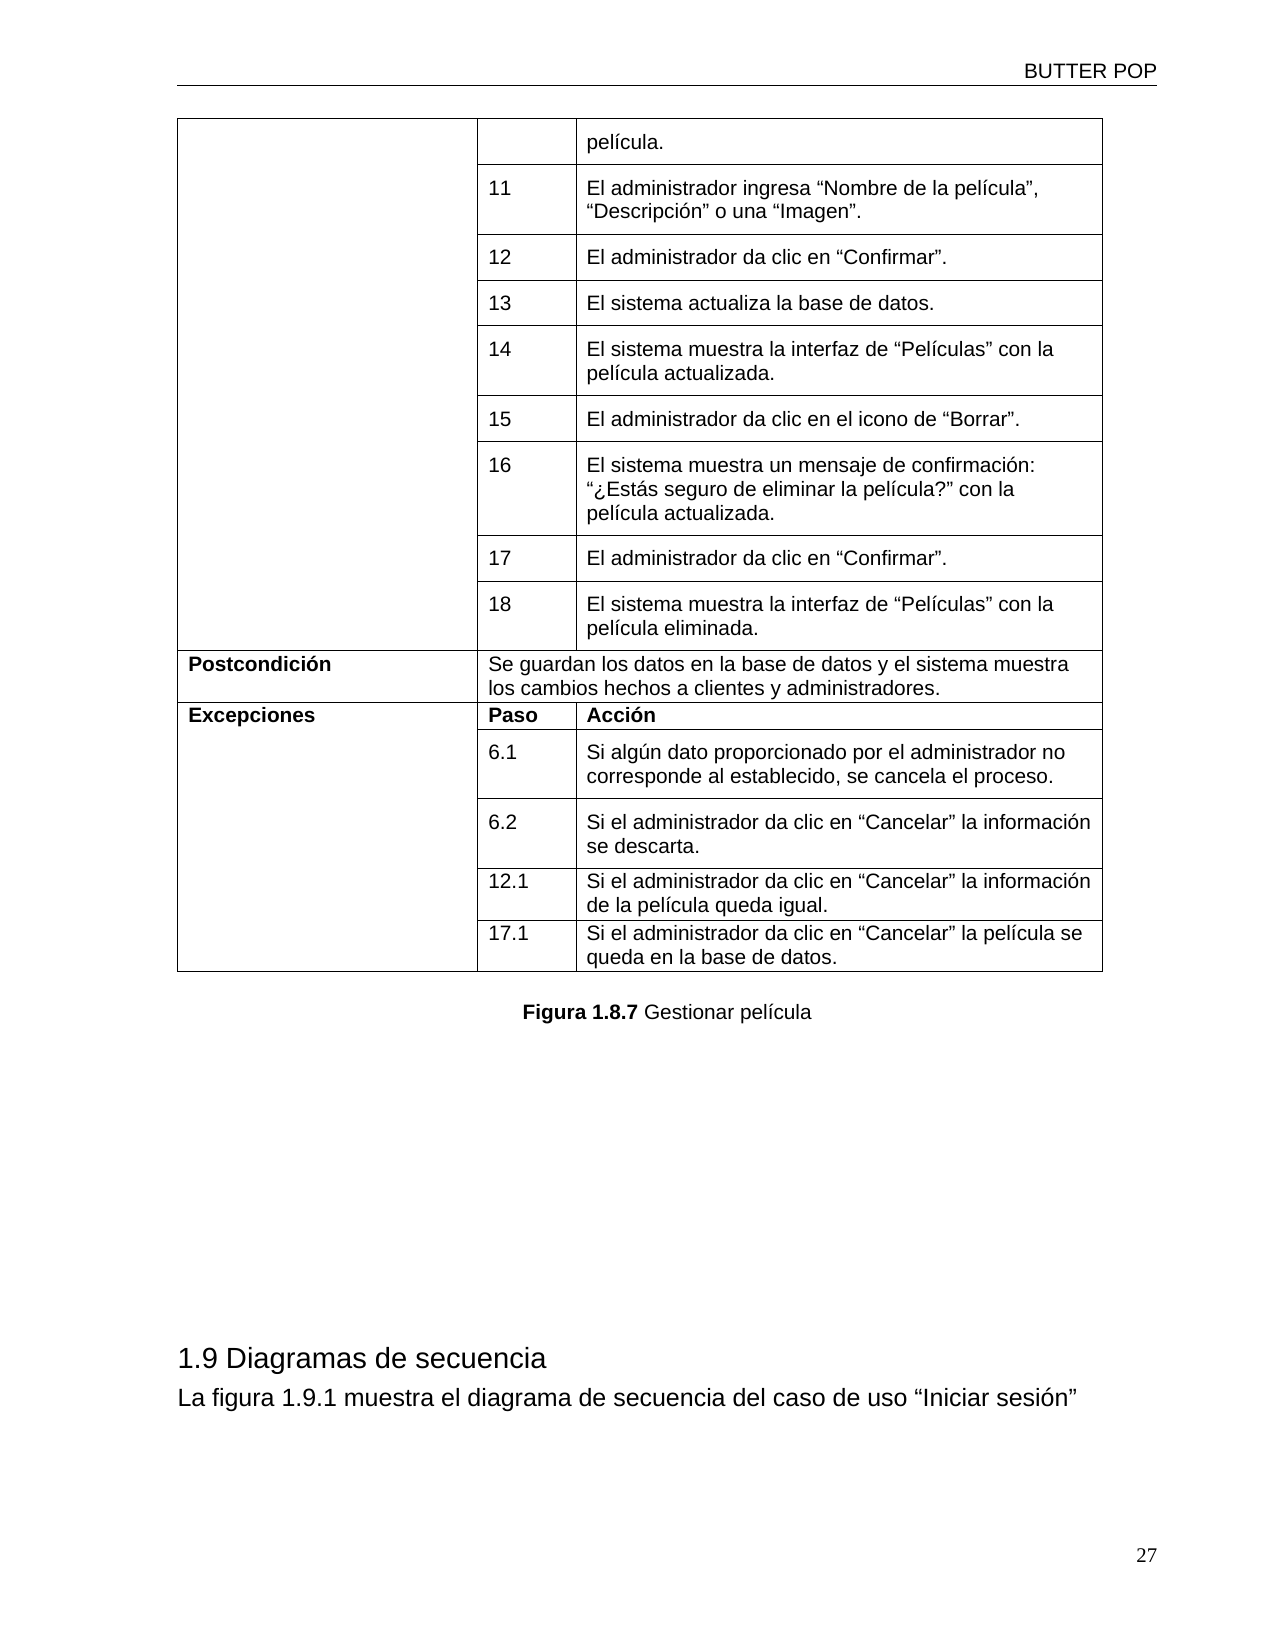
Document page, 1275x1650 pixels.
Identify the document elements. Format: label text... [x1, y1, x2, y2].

text La figura 1.9.1 muestra el diagrama de secuencia del caso de uso “Iniciar sesión” [177, 1383, 1157, 1412]
table_cell 15 [478, 396, 576, 441]
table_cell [577, 119, 1102, 164]
table_cell 11 [478, 165, 576, 234]
table_cell El administrador da clic en el icono de “Borrar”. [577, 396, 1102, 441]
table_cell 17 [478, 536, 576, 581]
table_cell El sistema muestra la interfaz de “Películas” con la película actualizada. [577, 326, 1102, 395]
table_cell Si el administrador da clic en “Cancelar” la película se queda en la base de datos. [577, 921, 1102, 971]
table_cell 10 [478, 119, 576, 164]
table_cell 18 [478, 582, 576, 650]
table_cell Postcondición [178, 651, 477, 702]
table_cell Si algún dato proporcionado por el administrador no corresponde al establecido, se cancela el proceso. [577, 730, 1102, 798]
table_cell El sistema actualiza la base de datos. [577, 281, 1102, 325]
table_cell Paso [478, 703, 576, 728]
subtitle 1.9 Diagramas de secuencia [177, 1341, 1157, 1375]
table_cell El administrador ingresa “Nombre de la película”, “Descripción” o una “Imagen”. [577, 165, 1102, 234]
table_cell El sistema muestra la interfaz de “Películas” con la película eliminada. [577, 582, 1102, 650]
table_cell Se guardan los datos en la base de datos y el sistema muestra los cambios hechos a clientes y administradores. [478, 651, 1102, 702]
table_cell 14 [478, 326, 576, 395]
table_cell 6.2 [478, 799, 576, 868]
table_cell Si el administrador da clic en “Cancelar” la información de la película queda igual. [577, 869, 1102, 920]
table_cell Excepciones [178, 703, 477, 971]
table_cell El administrador da clic en “Confirmar”. [577, 536, 1102, 581]
table_cell Si el administrador da clic en “Cancelar” la información se descarta. [577, 799, 1102, 868]
table_cell 13 [478, 281, 576, 325]
table_cell Acción [577, 703, 1102, 728]
table_cell El administrador da clic en “Confirmar”. [577, 235, 1102, 279]
table_cell 12 [478, 235, 576, 279]
table_cell 17.1 [478, 921, 576, 971]
table_cell El sistema muestra un mensaje de confirmación: “¿Estás seguro de eliminar la película?” con la película actualizada. [577, 442, 1102, 535]
table_cell 6.1 [478, 730, 576, 798]
table_cell 16 [478, 442, 576, 535]
table_cell 12.1 [478, 869, 576, 920]
